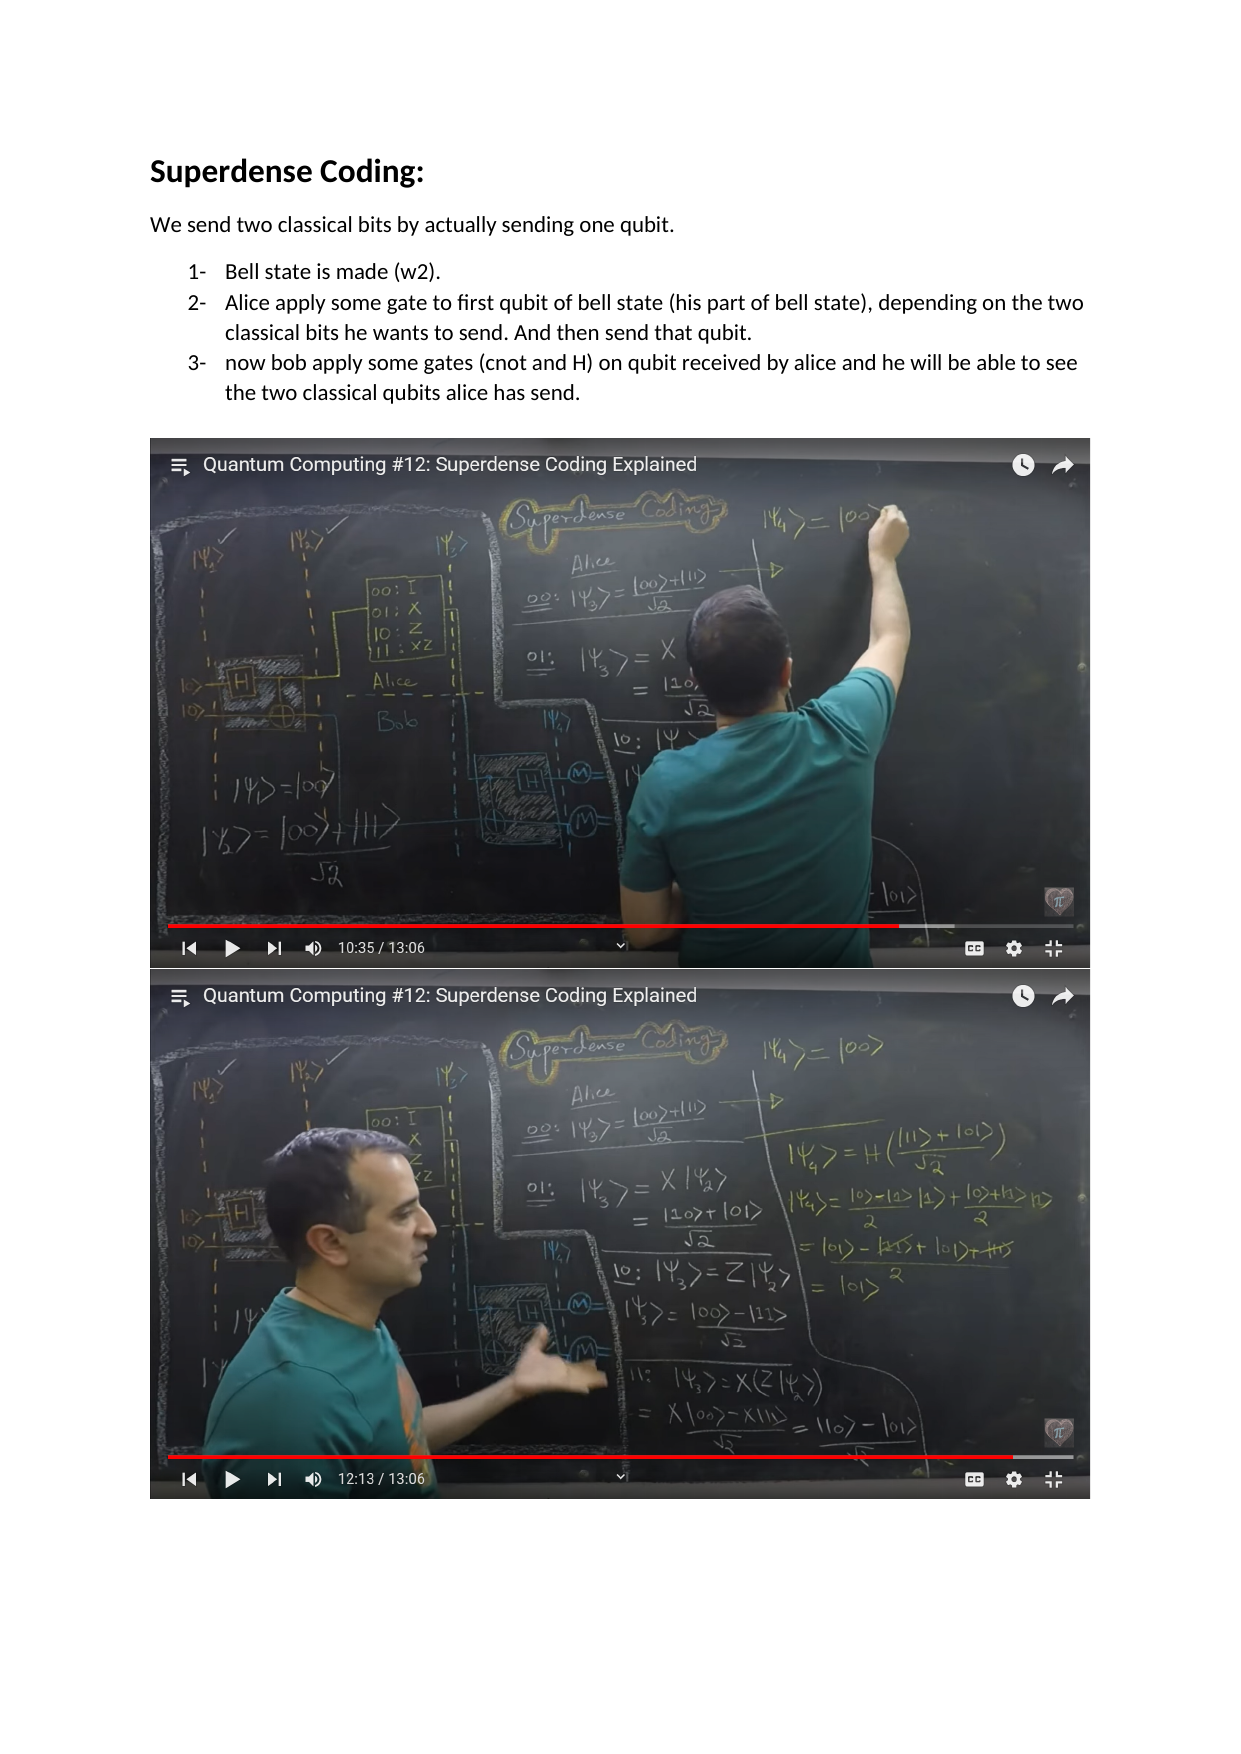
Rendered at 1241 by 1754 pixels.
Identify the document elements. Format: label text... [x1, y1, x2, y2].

text Superdense Coding: [150, 150, 1090, 191]
picture [150, 969, 1091, 1499]
picture [150, 438, 1091, 968]
text We send two classical bits by actually sending one qubit. [150, 211, 1090, 239]
list Alice apply some gate to first qubit of bell state (his part of bell state), depending on the two classical bits he wants to send. And then send that qubit. [187, 288, 1090, 346]
list now bob apply some gates (cnot and H) on qubit received by alice and he will be able to see the two classical qubits alice has send. [187, 348, 1090, 406]
list Bell state is made (w2). [187, 257, 1090, 286]
